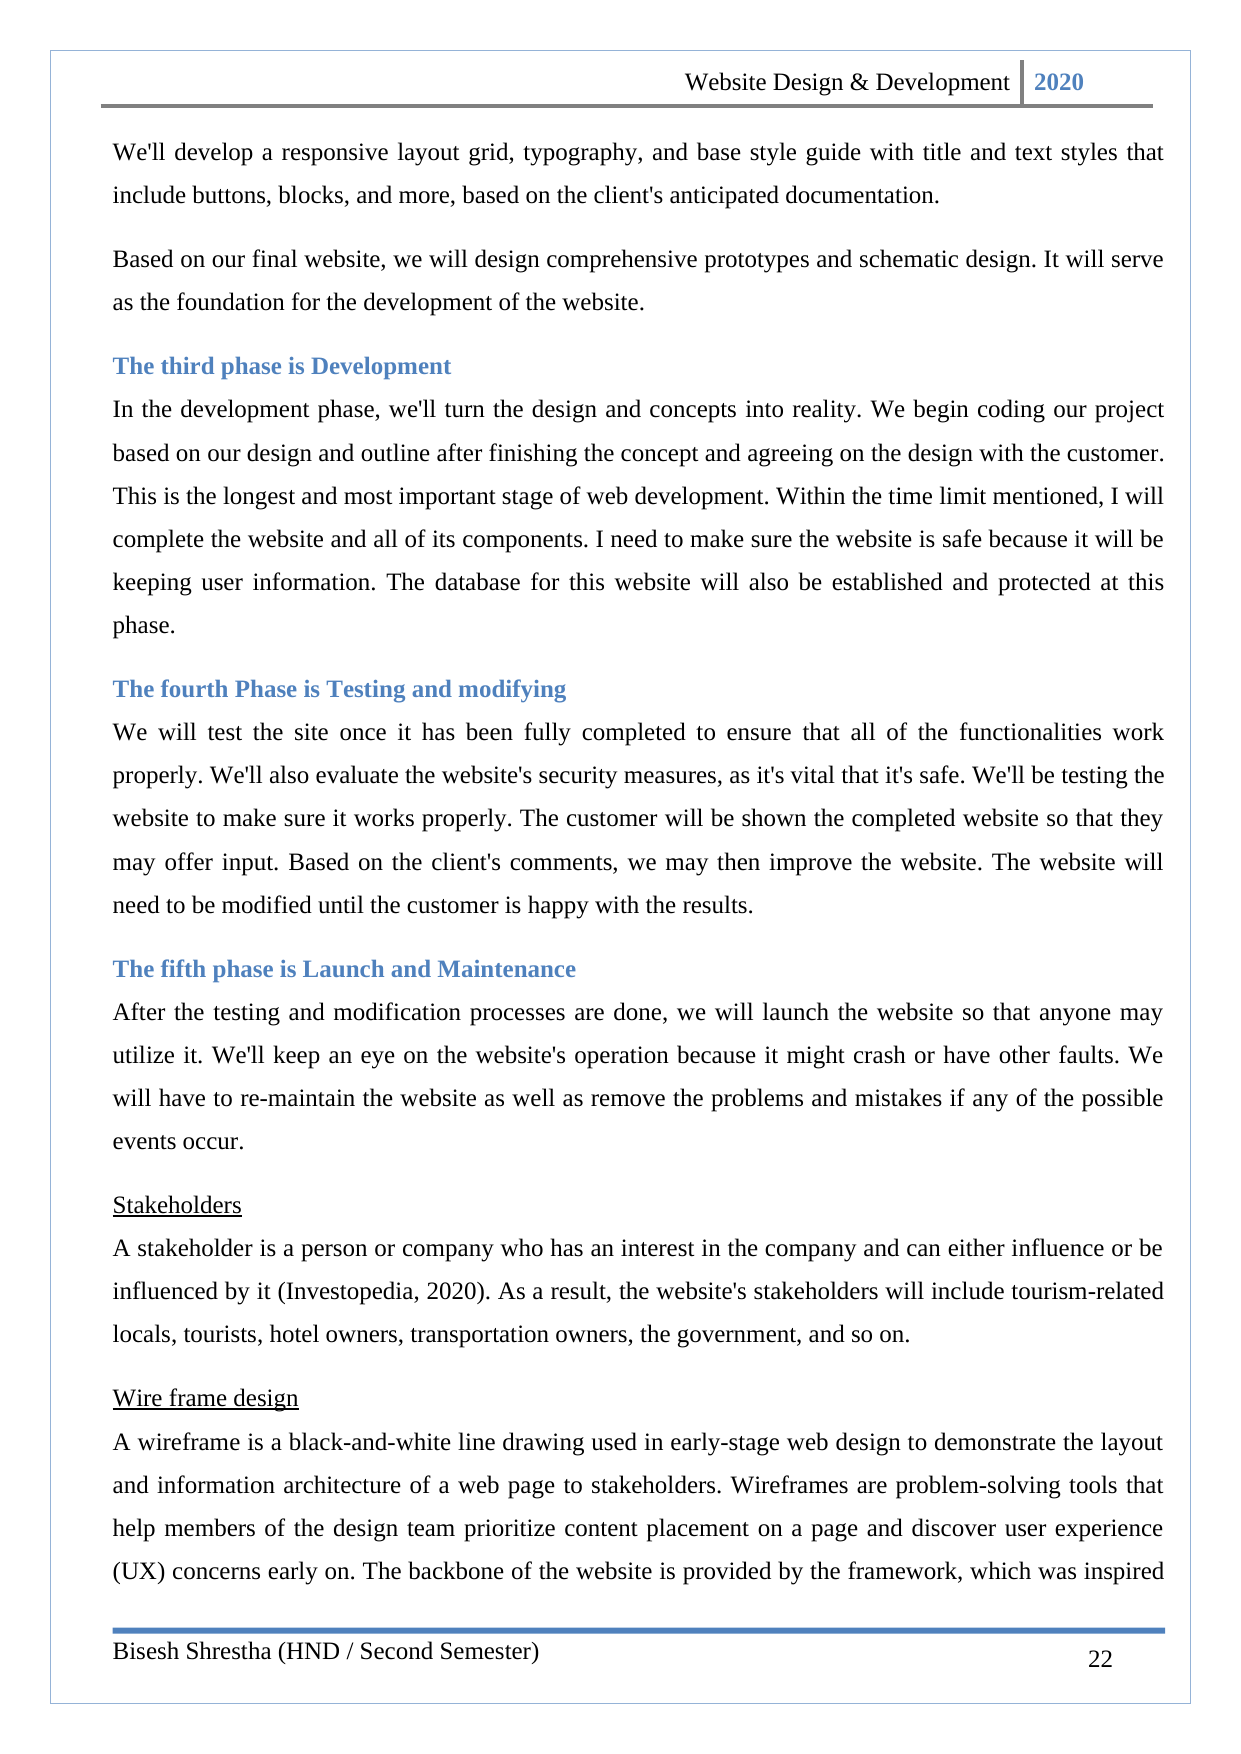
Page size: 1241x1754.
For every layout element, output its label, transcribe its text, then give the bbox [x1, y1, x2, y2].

text Based on our final website, we will design comprehensive prototypes and schematic design. It will serve as the foundation for the development of the website. [112, 244, 1165, 316]
subtitle The third phase is Development [112, 351, 1165, 380]
subtitle Wire frame design [112, 1383, 1165, 1412]
text In the development phase, we'll turn the design and concepts into reality. We begin coding our project based on our design and outline after finishing the concept and agreeing on the design with the customer. This is the longest and most important stage of web development. Within the time limit mentioned, I will complete the website and all of its components. I need to make sure the website is safe because it will be keeping user information. The database for this website will also be established and protected at this phase. [112, 394, 1165, 639]
subtitle The fourth Phase is Testing and modifying [112, 674, 1165, 703]
subtitle The fifth phase is Launch and Maintenance [112, 954, 1165, 982]
text We will test the site once it has been fully completed to ensure that all of the functionalities work properly. We'll also evaluate the website's security measures, as it's vital that it's safe. We'll be testing the website to make sure it works properly. The customer will be shown the completed website so that they may offer input. Based on the client's comments, we may then improve the website. The website will need to be modified until the customer is happy with the results. [112, 717, 1165, 918]
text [112, 1427, 1165, 1585]
subtitle Stakeholders [112, 1190, 1165, 1219]
text A stakeholder is a person or company who has an interest in the company and can either influence or be influenced by it (Investopedia, 2020). As a result, the website's stakeholders will include tourism-related locals, tourists, hotel owners, transportation owners, the government, and so on. [112, 1233, 1165, 1348]
text After the testing and modification processes are done, we will launch the website so that anyone may utilize it. We'll keep an eye on the website's operation because it might crash or have other faults. We will have to re-maintain the website as well as remove the problems and mistakes if any of the possible events occur. [112, 997, 1165, 1155]
text We'll develop a responsive layout grid, typography, and base style guide with title and text styles that include buttons, blocks, and more, based on the client's anticipated documentation. [112, 137, 1165, 209]
